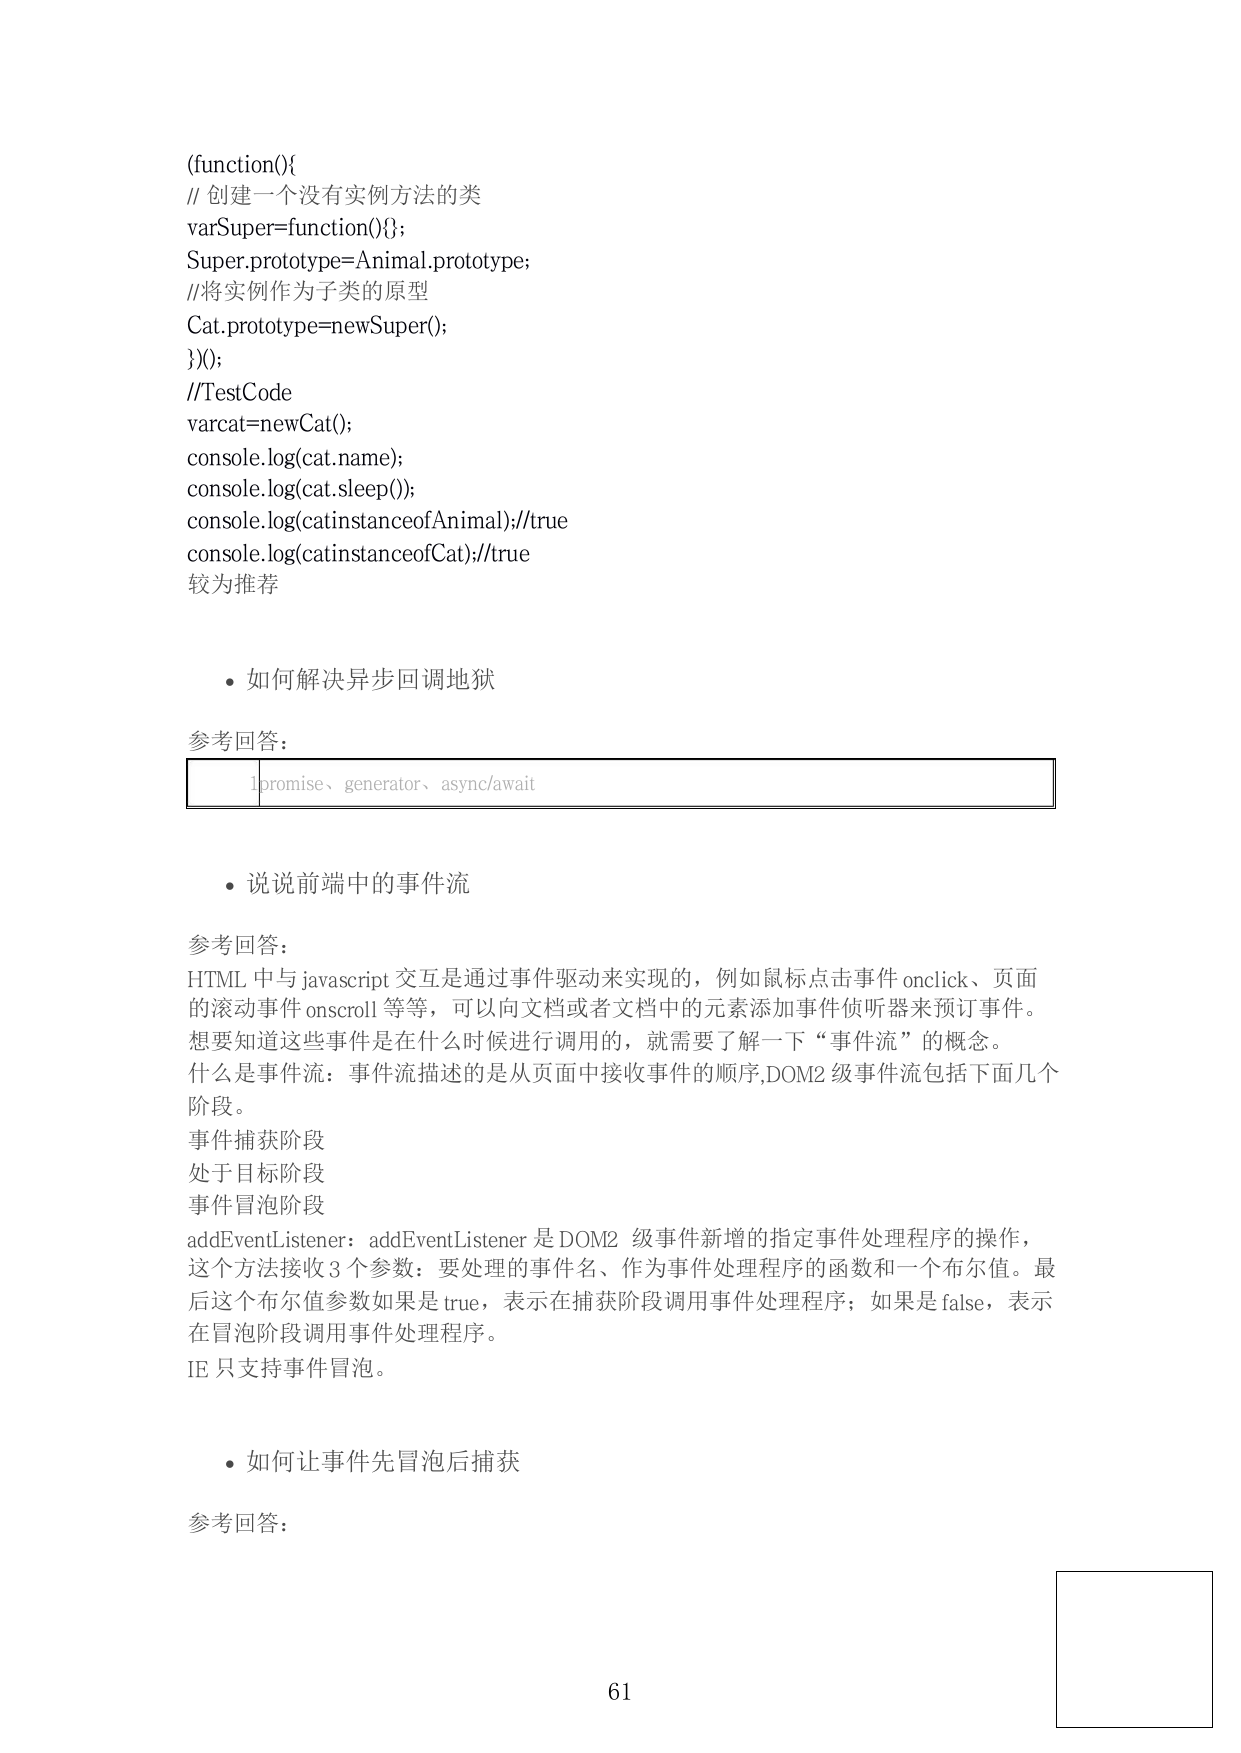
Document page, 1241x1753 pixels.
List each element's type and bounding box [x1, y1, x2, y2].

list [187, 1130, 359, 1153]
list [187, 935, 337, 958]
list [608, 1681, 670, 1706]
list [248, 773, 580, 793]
picture [187, 759, 1055, 808]
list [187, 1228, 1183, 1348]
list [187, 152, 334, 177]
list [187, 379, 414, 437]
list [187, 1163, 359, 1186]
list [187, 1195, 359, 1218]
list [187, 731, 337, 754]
picture [1057, 1572, 1212, 1727]
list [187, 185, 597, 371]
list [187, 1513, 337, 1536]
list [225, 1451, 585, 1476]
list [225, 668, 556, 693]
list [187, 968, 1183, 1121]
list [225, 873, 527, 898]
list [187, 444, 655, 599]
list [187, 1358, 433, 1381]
